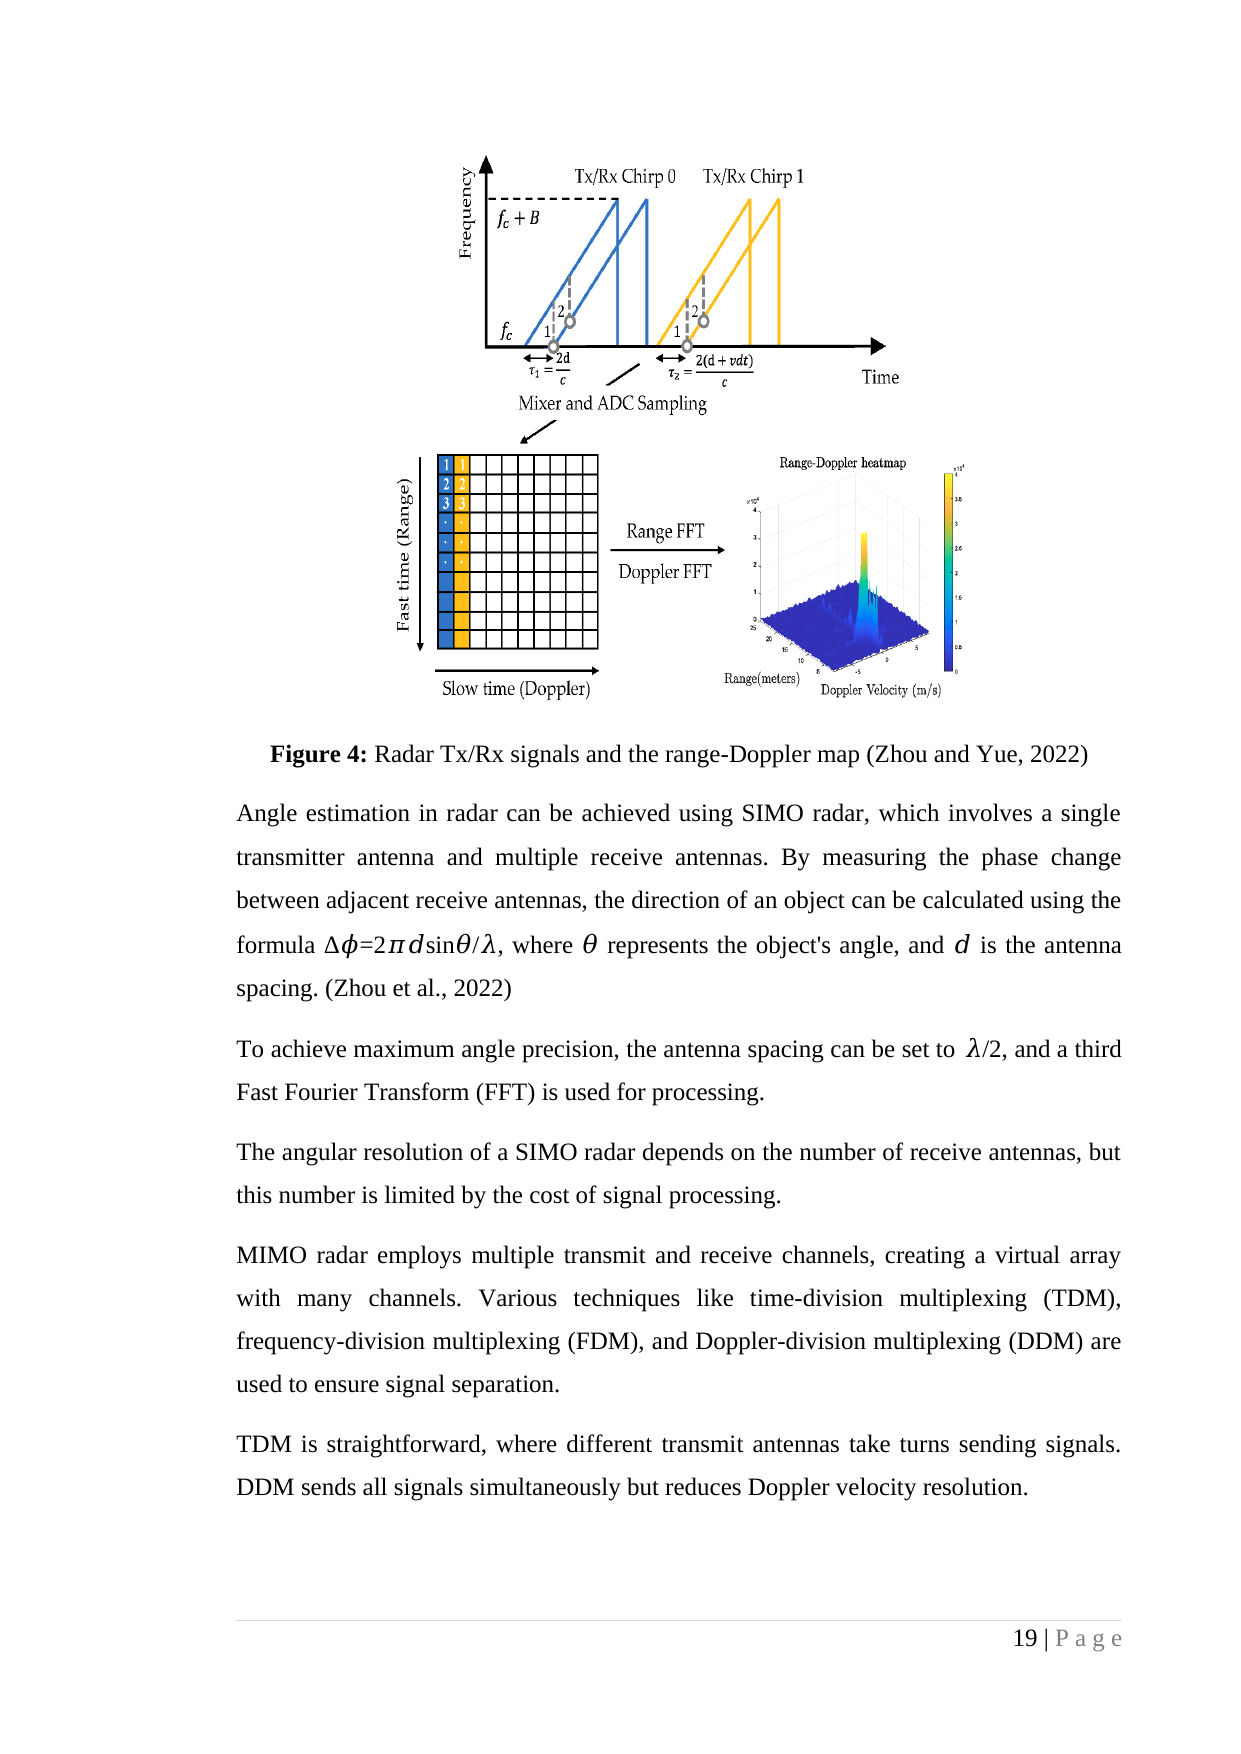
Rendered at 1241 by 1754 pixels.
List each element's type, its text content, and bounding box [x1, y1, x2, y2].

picture [387, 147, 971, 708]
text To achieve maximum angle precision, the antenna spacing can be set to 𝜆/2, and a third Fast Fourier Transform (FFT) is used for processing. [236, 1033, 1122, 1106]
text TDM is straightforward, where different transmit antennas take turns sending signals. DDM sends all signals simultaneously but reduces Doppler velocity resolution. [236, 1429, 1122, 1501]
text MIMO radar employs multiple transmit and receive channels, creating a virtual array with many channels. Various techniques like time-division multiplexing (TDM), frequency-division multiplexing (FDM), and Doppler-division multiplexing (DDM) are used to ensure signal separation. [236, 1240, 1122, 1398]
text Figure 4: Radar Tx/Rx signals and the range-Doppler map (Zhou and Yue, 2022) [236, 739, 1122, 767]
text Angle estimation in radar can be achieved using SIMO radar, which involves a single transmitter antenna and multiple receive antennas. By measuring the phase change between adjacent receive antennas, the direction of an object can be calculated using the formula Δ𝜙=2𝜋𝑑sin𝜃/𝜆, where 𝜃 represents the object's angle, and 𝑑 is the antenna spacing. (Zhou et al., 2022) [236, 798, 1122, 1002]
text The angular resolution of a SIMO radar depends on the number of receive antennas, but this number is limited by the cost of signal processing. [236, 1137, 1122, 1209]
